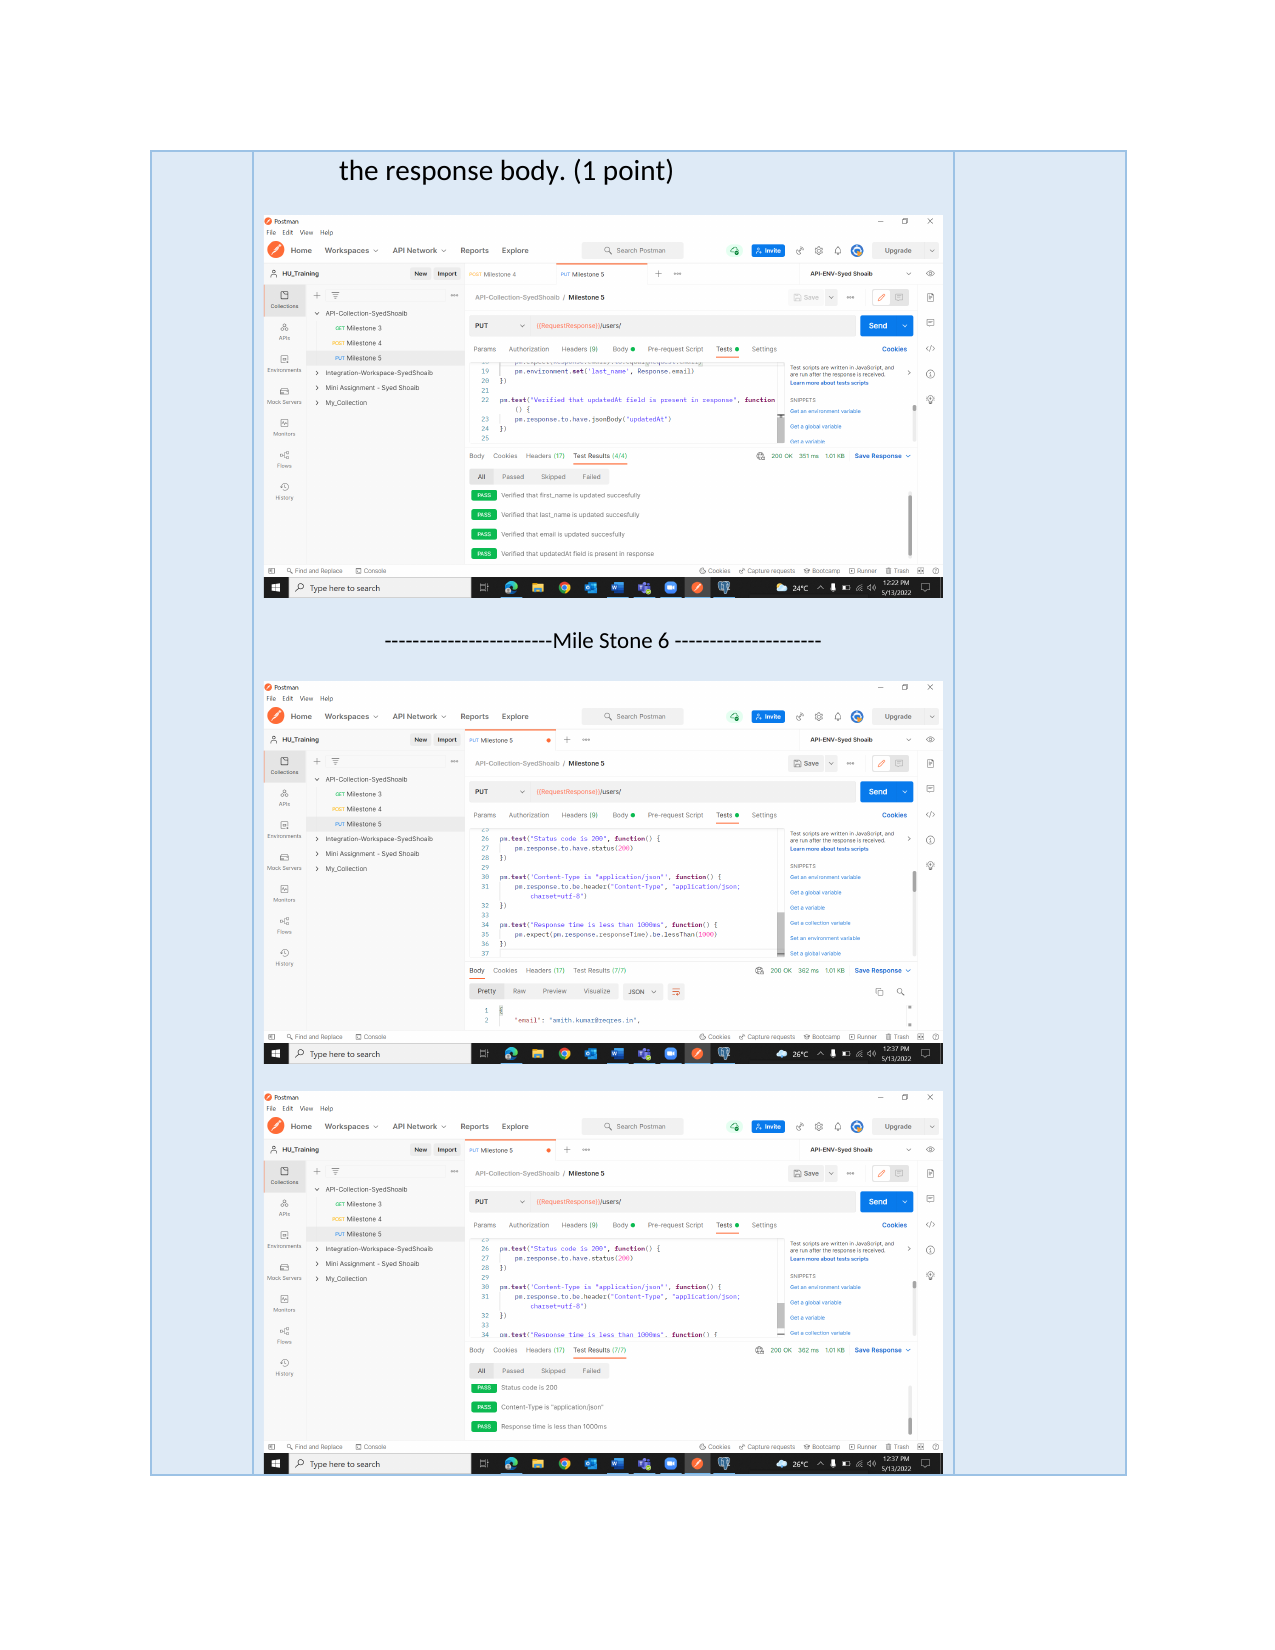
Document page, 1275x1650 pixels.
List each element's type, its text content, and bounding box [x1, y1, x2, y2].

table_cell 5 [955, 152, 1125, 1474]
picture [263, 215, 943, 598]
table_cell 5. [152, 152, 252, 1474]
picture [263, 681, 943, 1064]
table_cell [254, 152, 953, 1474]
picture [263, 1091, 943, 1474]
